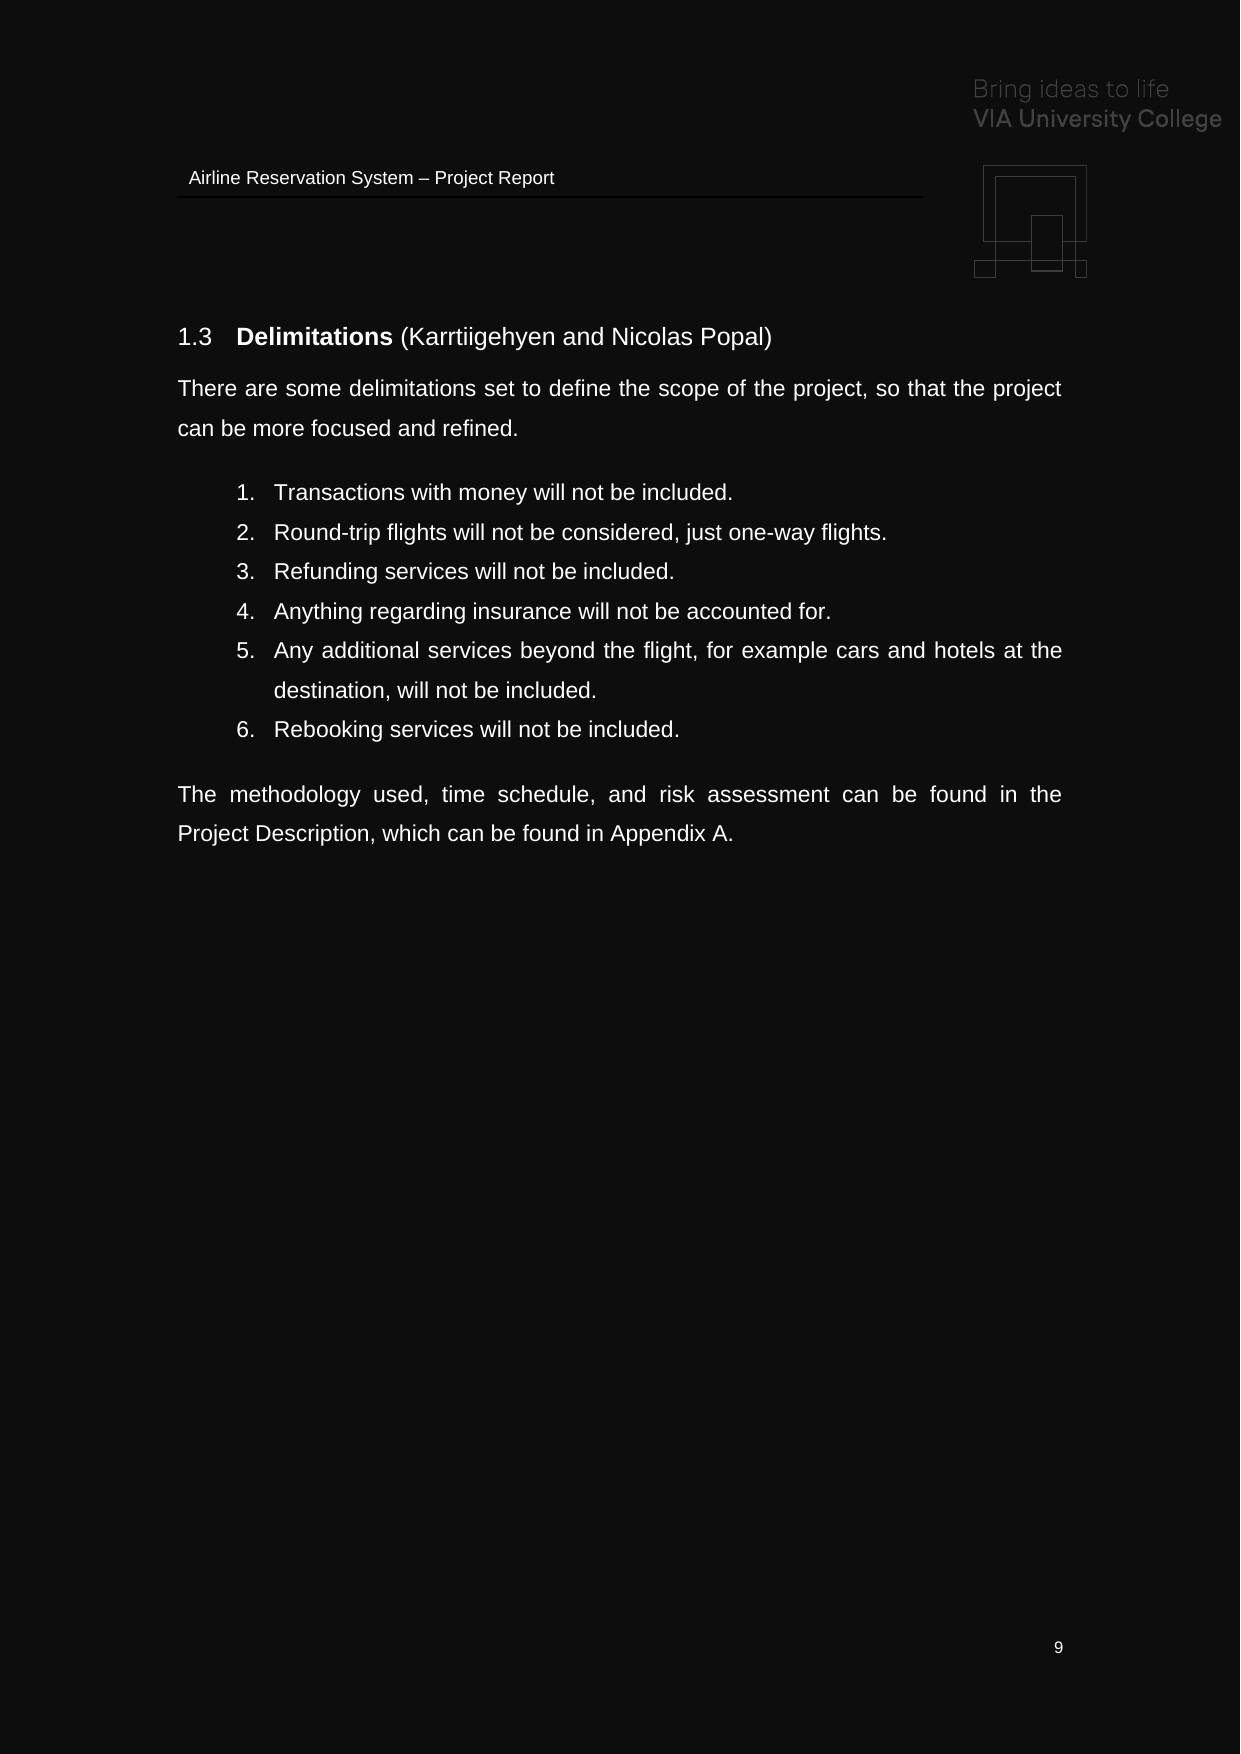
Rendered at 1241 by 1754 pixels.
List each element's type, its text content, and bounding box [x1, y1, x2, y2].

list Round-trip flights will not be considered, just one-way flights. [236, 519, 1063, 545]
list Anything regarding insurance will not be accounted for. [236, 598, 1063, 624]
list Any additional services beyond the flight, for example cars and hotels at the destination, will not be included. [236, 637, 1063, 703]
list Transactions with money will not be included. [236, 479, 1063, 506]
list Rebooking services will not be included. [236, 716, 1063, 742]
text There are some delimitations set to define the scope of the project, so that the project can be more focused and refined. [177, 375, 1063, 441]
list Refunding services will not be included. [236, 558, 1063, 584]
text The methodology used, time schedule, and risk assessment can be found in the Project Description, which can be found in Appendix A. [177, 781, 1063, 846]
subtitle Delimitations (Karrtiigehyen and Nicolas Popal) [177, 319, 1063, 350]
